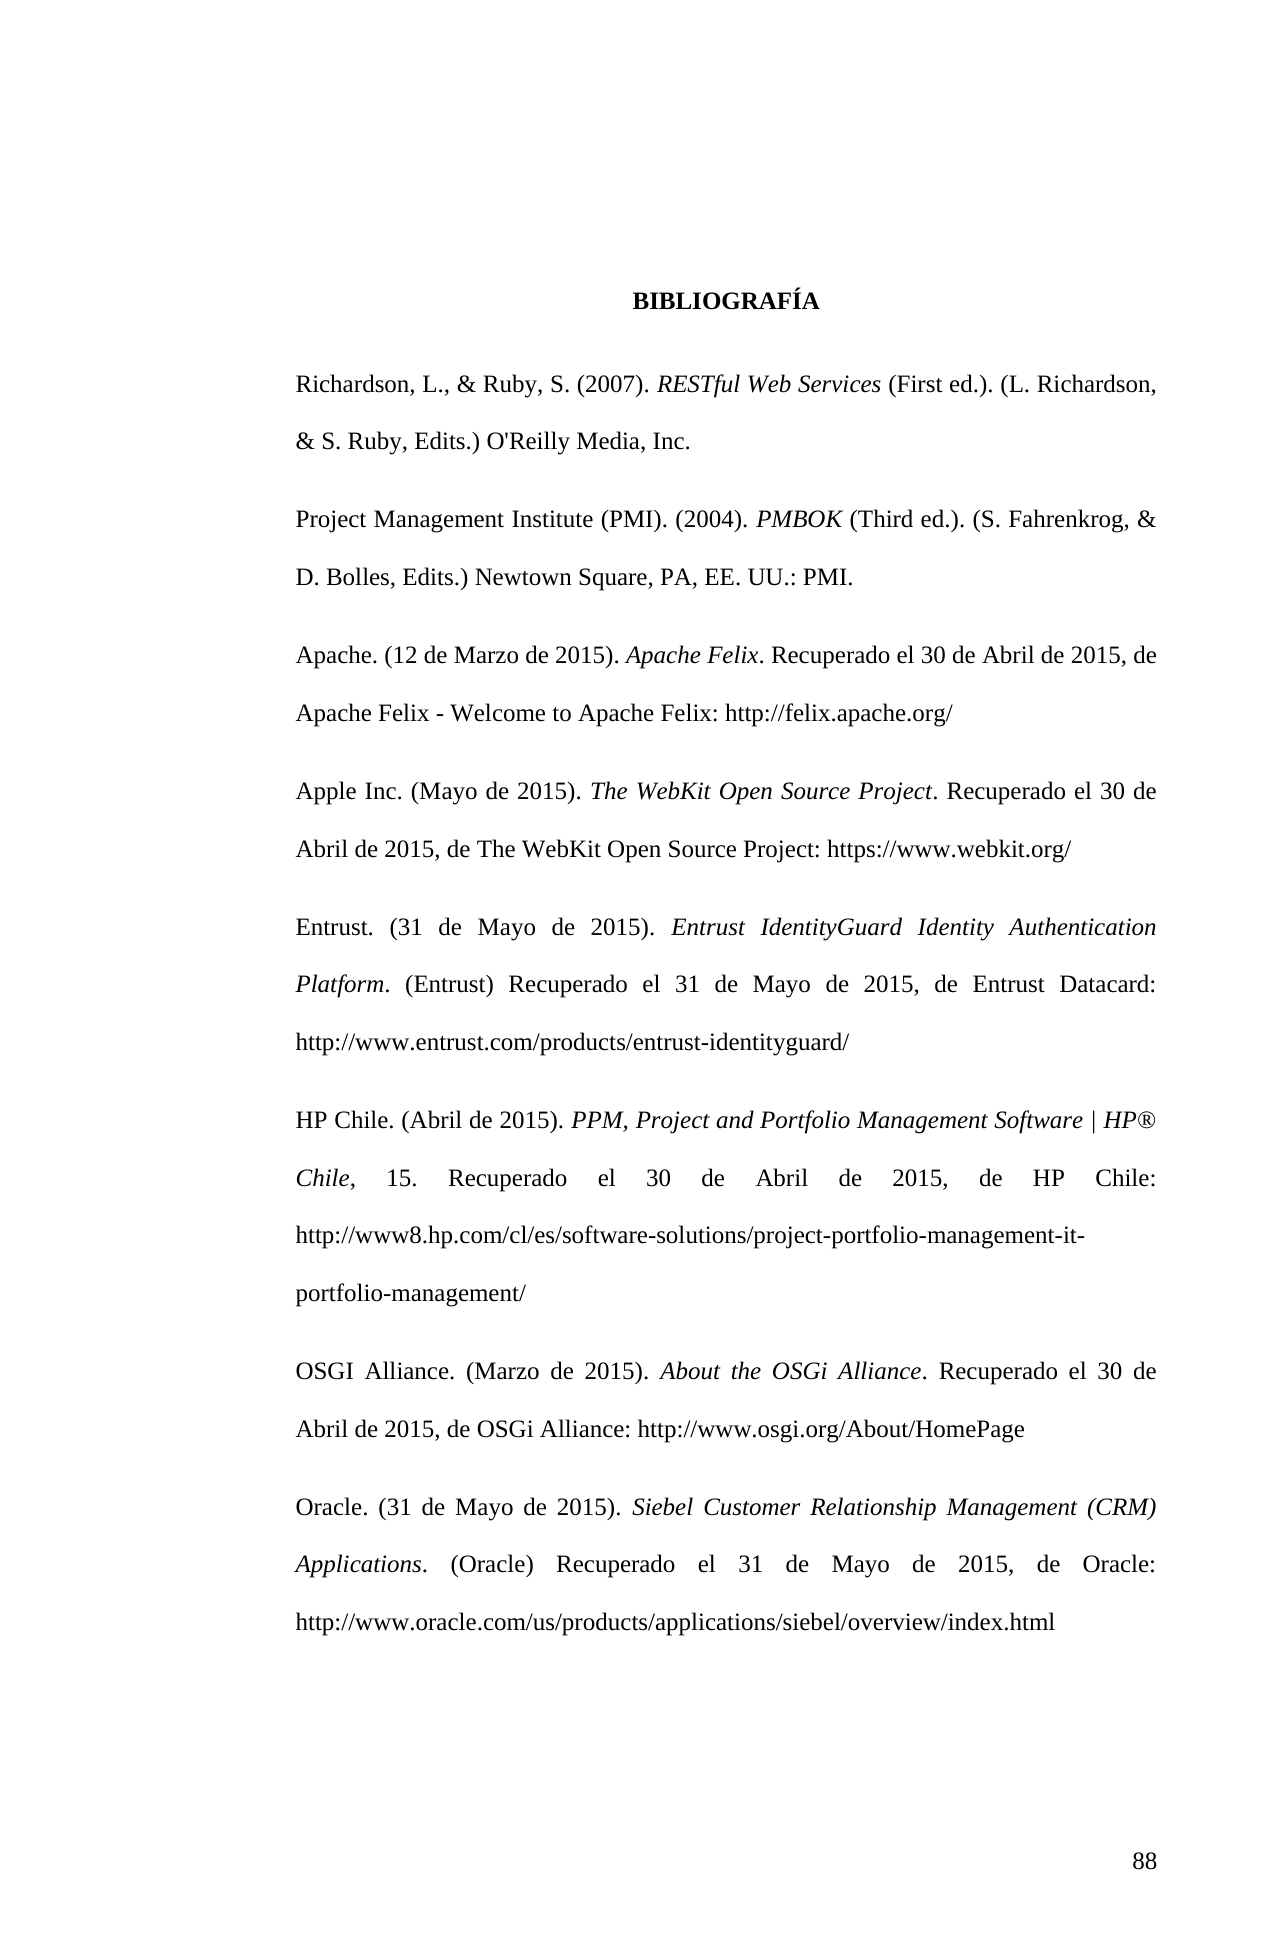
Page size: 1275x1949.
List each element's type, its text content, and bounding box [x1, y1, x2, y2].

subtitle Bibliografía [295, 286, 1157, 315]
